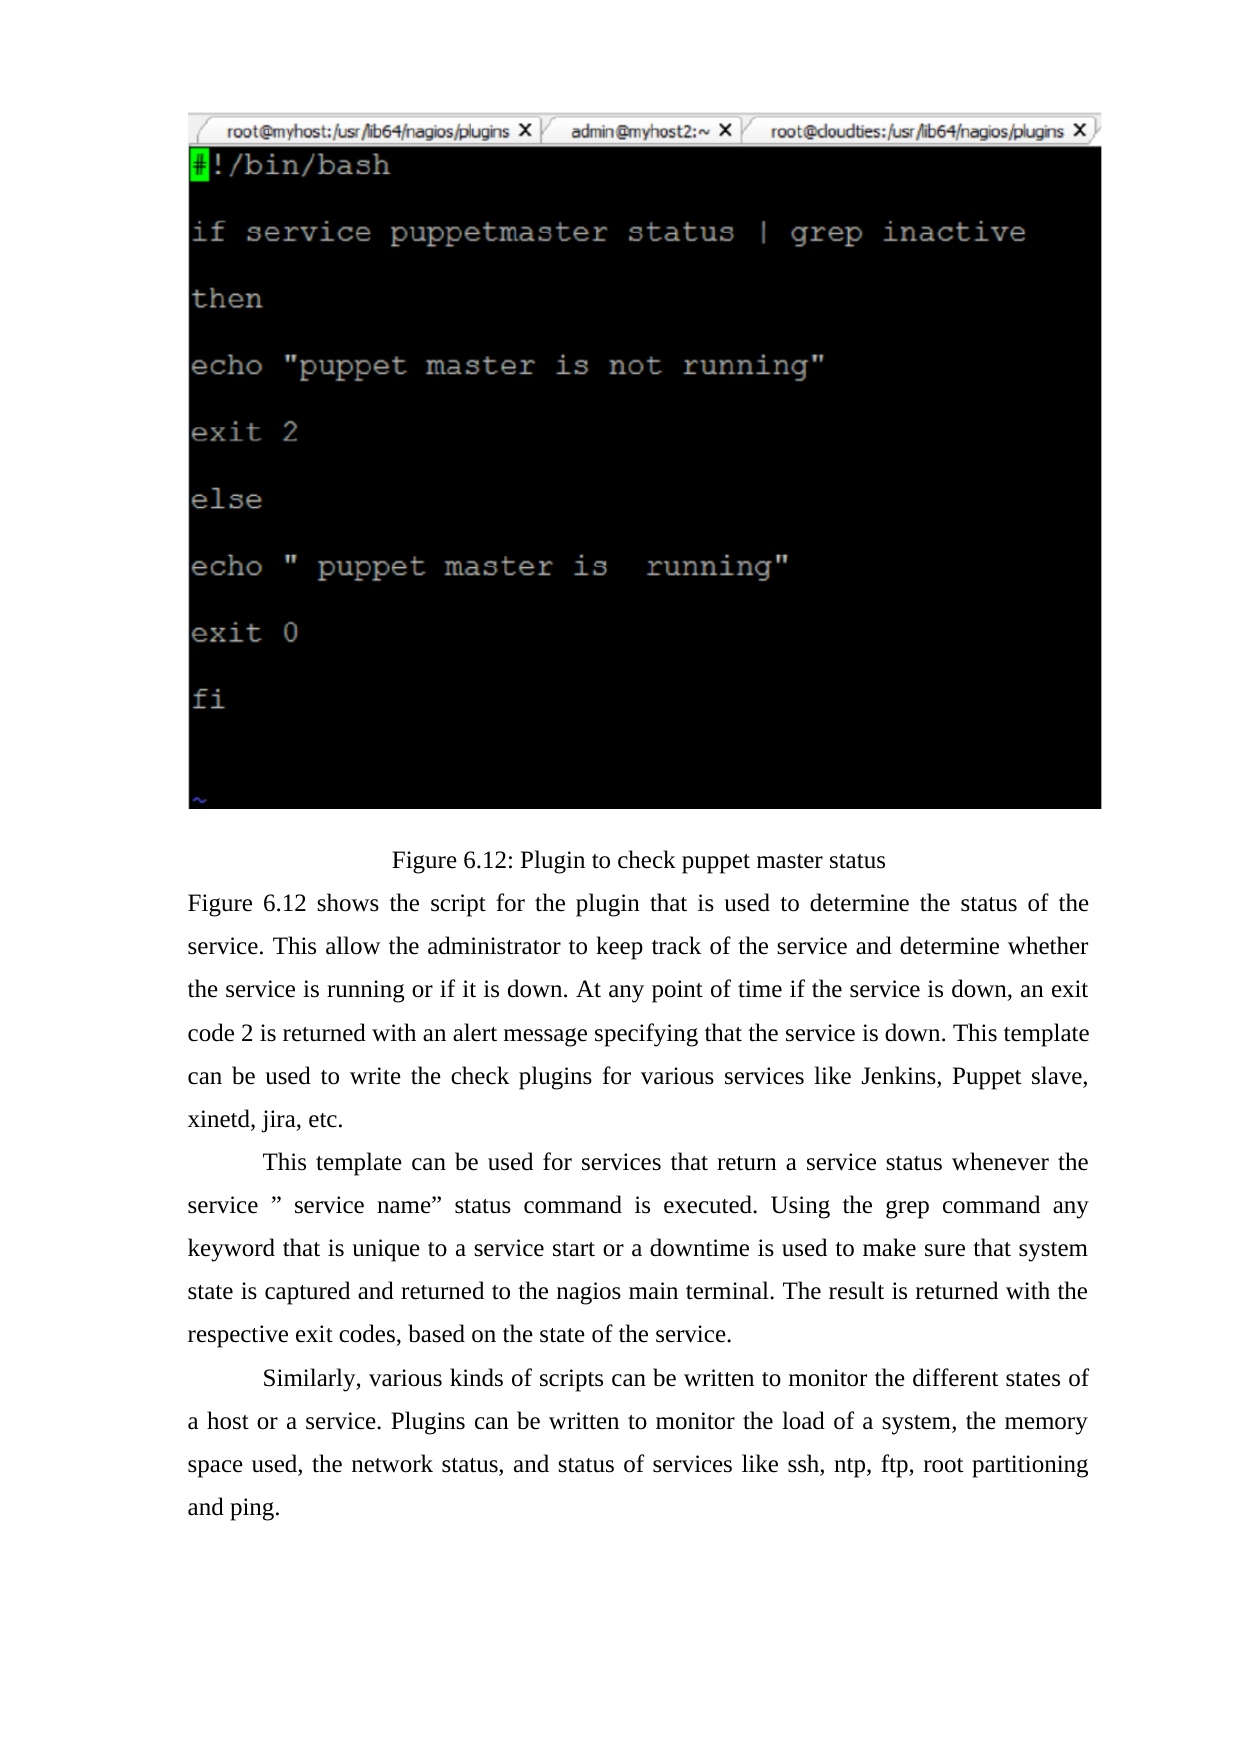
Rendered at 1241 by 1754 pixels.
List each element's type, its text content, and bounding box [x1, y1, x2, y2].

text This template can be used for services that return a service status whenever the service ” service name” status command is executed. Using the grep command any keyword that is unique to a service start or a downtime is used to make sure that system state is captured and returned to the nagios main terminal. The result is returned with the respective exit codes, based on the state of the service. [187, 1147, 1090, 1348]
picture [187, 112, 1102, 809]
text Similarly, various kinds of scripts can be written to monitor the different states of a host or a service. Plugins can be written to monitor the load of a system, the memory space used, the network status, and status of services like ssh, ntp, ftp, root partitioning and ping. [187, 1363, 1090, 1521]
text Figure 6.12: Plugin to check puppet master status [187, 845, 1090, 874]
text Figure 6.12 shows the script for the plugin that is used to determine the status of the service. This allow the administrator to keep track of the service and determine whether the service is running or if it is down. At any point of time if the service is down, an exit code 2 is returned with an alert message specifying that the service is down. This template can be used to write the check plugins for various services like Jenkins, Puppet slave, xinetd, jira, etc. [187, 888, 1090, 1133]
